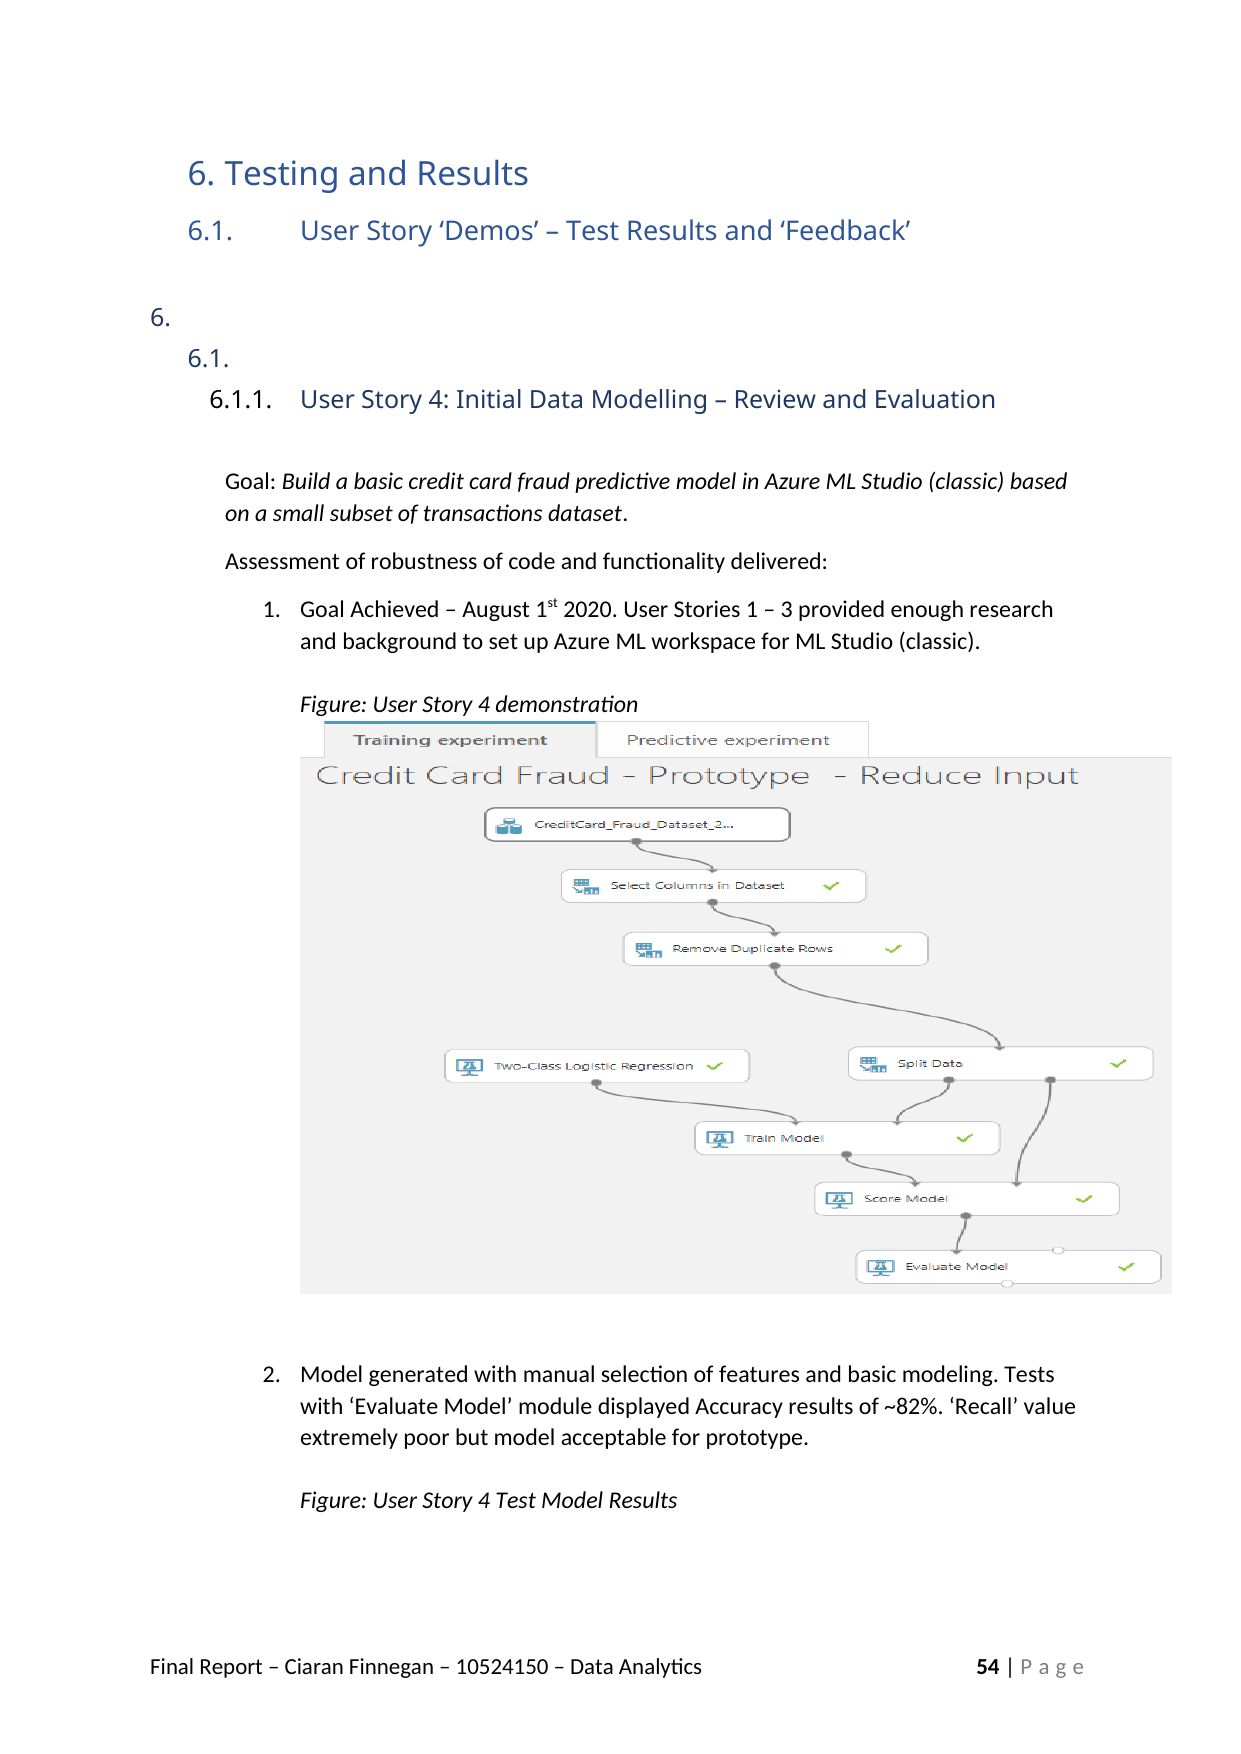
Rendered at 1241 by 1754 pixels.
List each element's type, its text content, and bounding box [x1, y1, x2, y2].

list Figure: User Story 4 Test Model Results [300, 1486, 1090, 1515]
list Model generated with manual selection of features and basic modeling. Tests with ‘Evaluate Model’ module displayed Accuracy results of ~82%. ‘Recall’ value extremely poor but model acceptable for prototype. [262, 1359, 1090, 1452]
list Figure: User Story 4 demonstration [300, 689, 1090, 718]
subtitle User Story ‘Demos’ – Test Results and ‘Feedback’ [187, 211, 1090, 248]
text Goal: Build a basic credit card fraud predictive model in Azure ML Studio (classic) based on a small subset of transactions dataset. [225, 466, 1090, 527]
subtitle Testing and Results [187, 150, 1090, 195]
subtitle User Story 4: Initial Data Modelling – Review and Evaluation [209, 381, 1090, 415]
picture [300, 720, 1172, 1294]
list Goal Achieved – August 1st 2020. User Stories 1 – 3 provided enough research and background to set up Azure ML workspace for ML Studio (classic). [262, 594, 1090, 655]
text Assessment of robustness of code and functionality delivered: [225, 546, 1090, 575]
